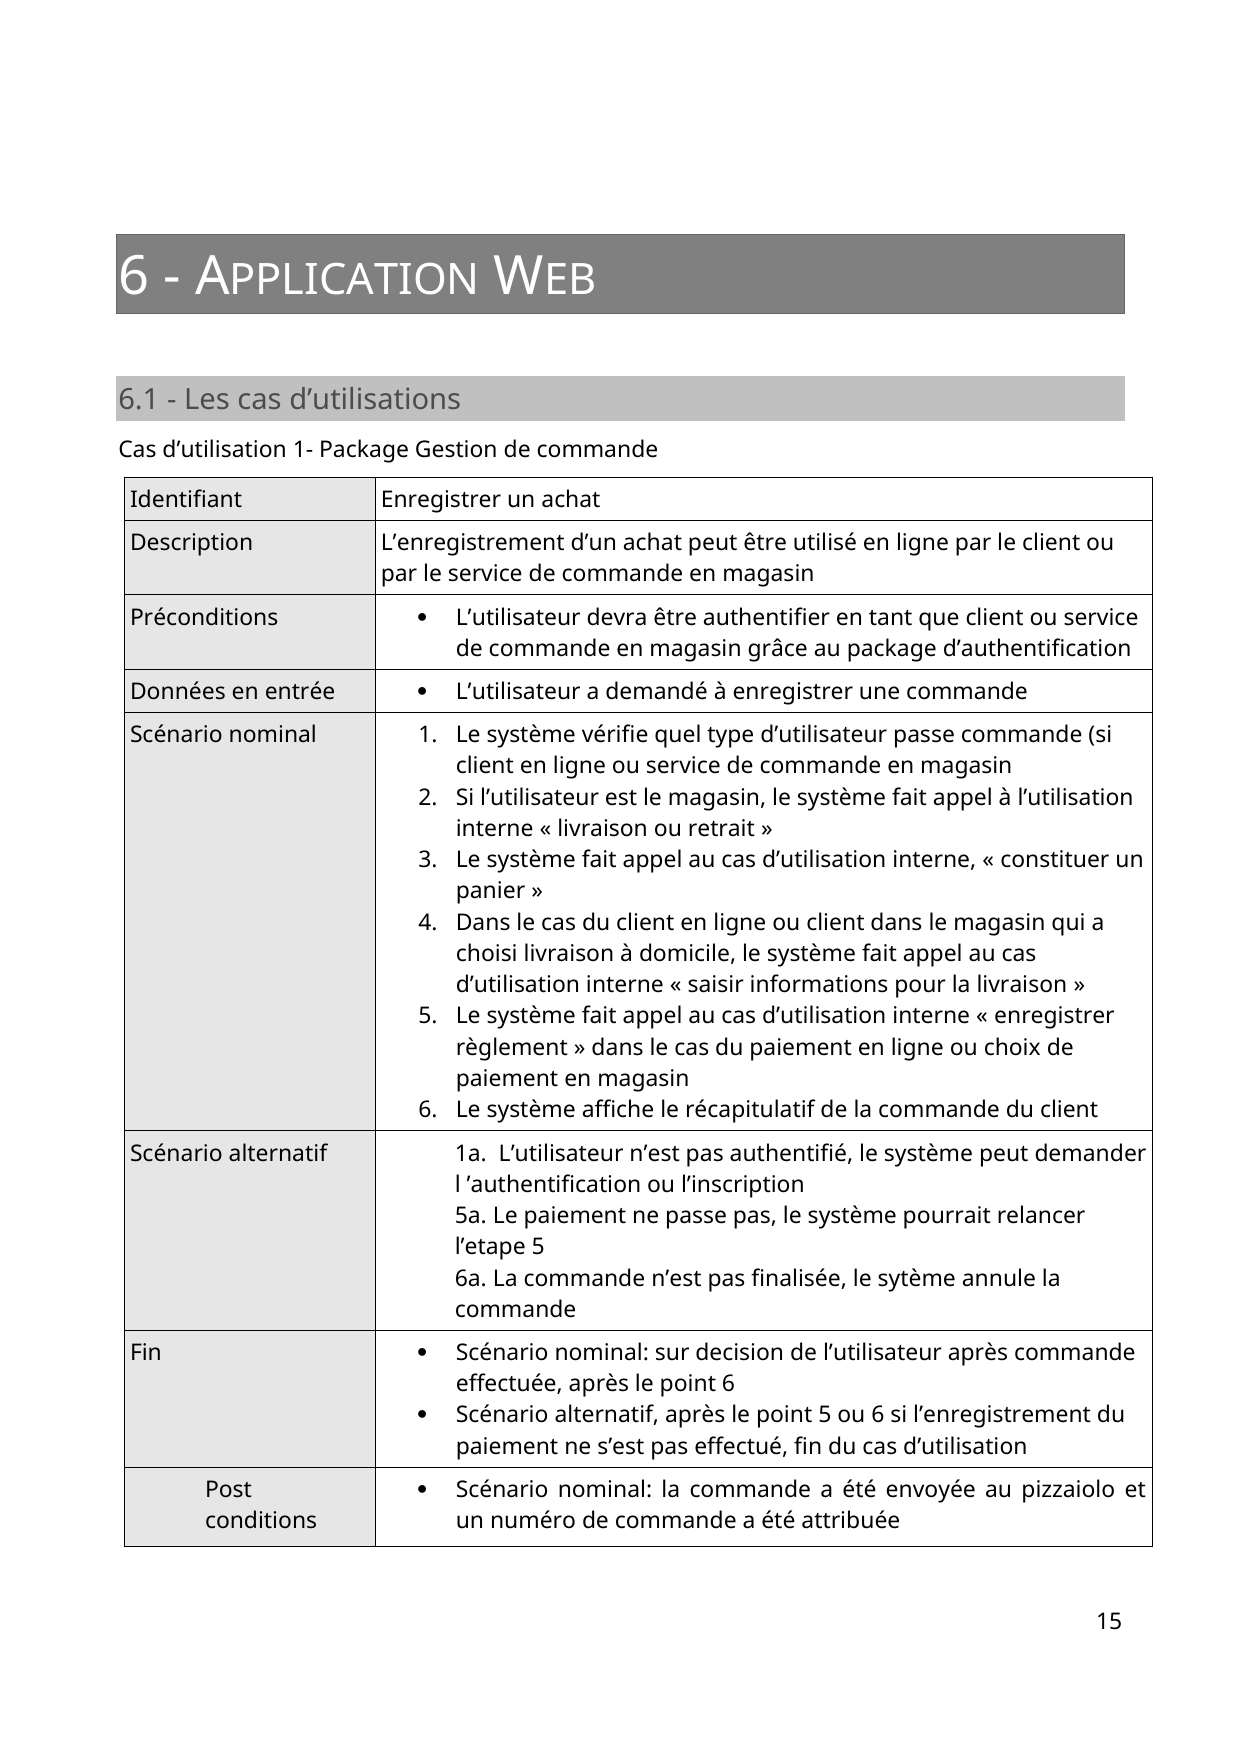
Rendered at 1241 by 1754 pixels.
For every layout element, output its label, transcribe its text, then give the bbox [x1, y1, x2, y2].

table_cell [376, 1468, 1152, 1546]
table_cell Scénario nominal [125, 713, 375, 1130]
table_cell Fin [125, 1331, 375, 1467]
table_cell Scénario nominal: sur decision de l’utilisateur après commande effectuée, après le point 6 Scénario alternatif, après le point 5 ou 6 si l’enregistrement du paiement ne s’est pas effectué, fin du cas d’utilisation [376, 1331, 1152, 1467]
table_cell Description [125, 521, 375, 594]
table_cell Préconditions [125, 595, 375, 669]
subtitle Application Web [117, 235, 1124, 313]
table_cell 1a. L’utilisateur n’est pas authentifié, le système peut demander l ’authentification ou l’inscription 5a. Le paiement ne passe pas, le système pourrait relancer l’etape 5 6a. La commande n’est pas finalisée, le sytème annule la commande [376, 1131, 1152, 1330]
table_header Enregistrer un achat [376, 478, 1152, 520]
table_cell Le système vérifie quel type d’utilisateur passe commande (si client en ligne ou service de commande en magasin Si l’utilisateur est le magasin, le système fait appel à l’utilisation interne « livraison ou retrait » Le système fait appel au cas d’utilisation interne, « constituer un panier » Dans le cas du client en ligne ou client dans le magasin qui a choisi livraison à domicile, le système fait appel au cas d’utilisation interne « saisir informations pour la livraison » Le système fait appel au cas d’utilisation interne « enregistrer règlement » dans le cas du paiement en ligne ou choix de paiement en magasin Le système affiche le récapitulatif de la commande du client [376, 713, 1152, 1130]
text Cas d’utilisation 1- Package Gestion de commande [118, 433, 1122, 464]
table_cell L’enregistrement d’un achat peut être utilisé en ligne par le client ou par le service de commande en magasin [376, 521, 1152, 594]
table_header Identifiant [125, 478, 375, 520]
table_cell L’utilisateur devra être authentifier en tant que client ou service de commande en magasin grâce au package d’authentification [376, 595, 1152, 669]
subtitle Les cas d’utilisations [117, 377, 1124, 420]
table_cell Scénario alternatif [125, 1131, 375, 1330]
table_cell Données en entrée [125, 670, 375, 712]
table_cell L’utilisateur a demandé à enregistrer une commande [376, 670, 1152, 712]
table_cell Post conditions [125, 1468, 375, 1546]
